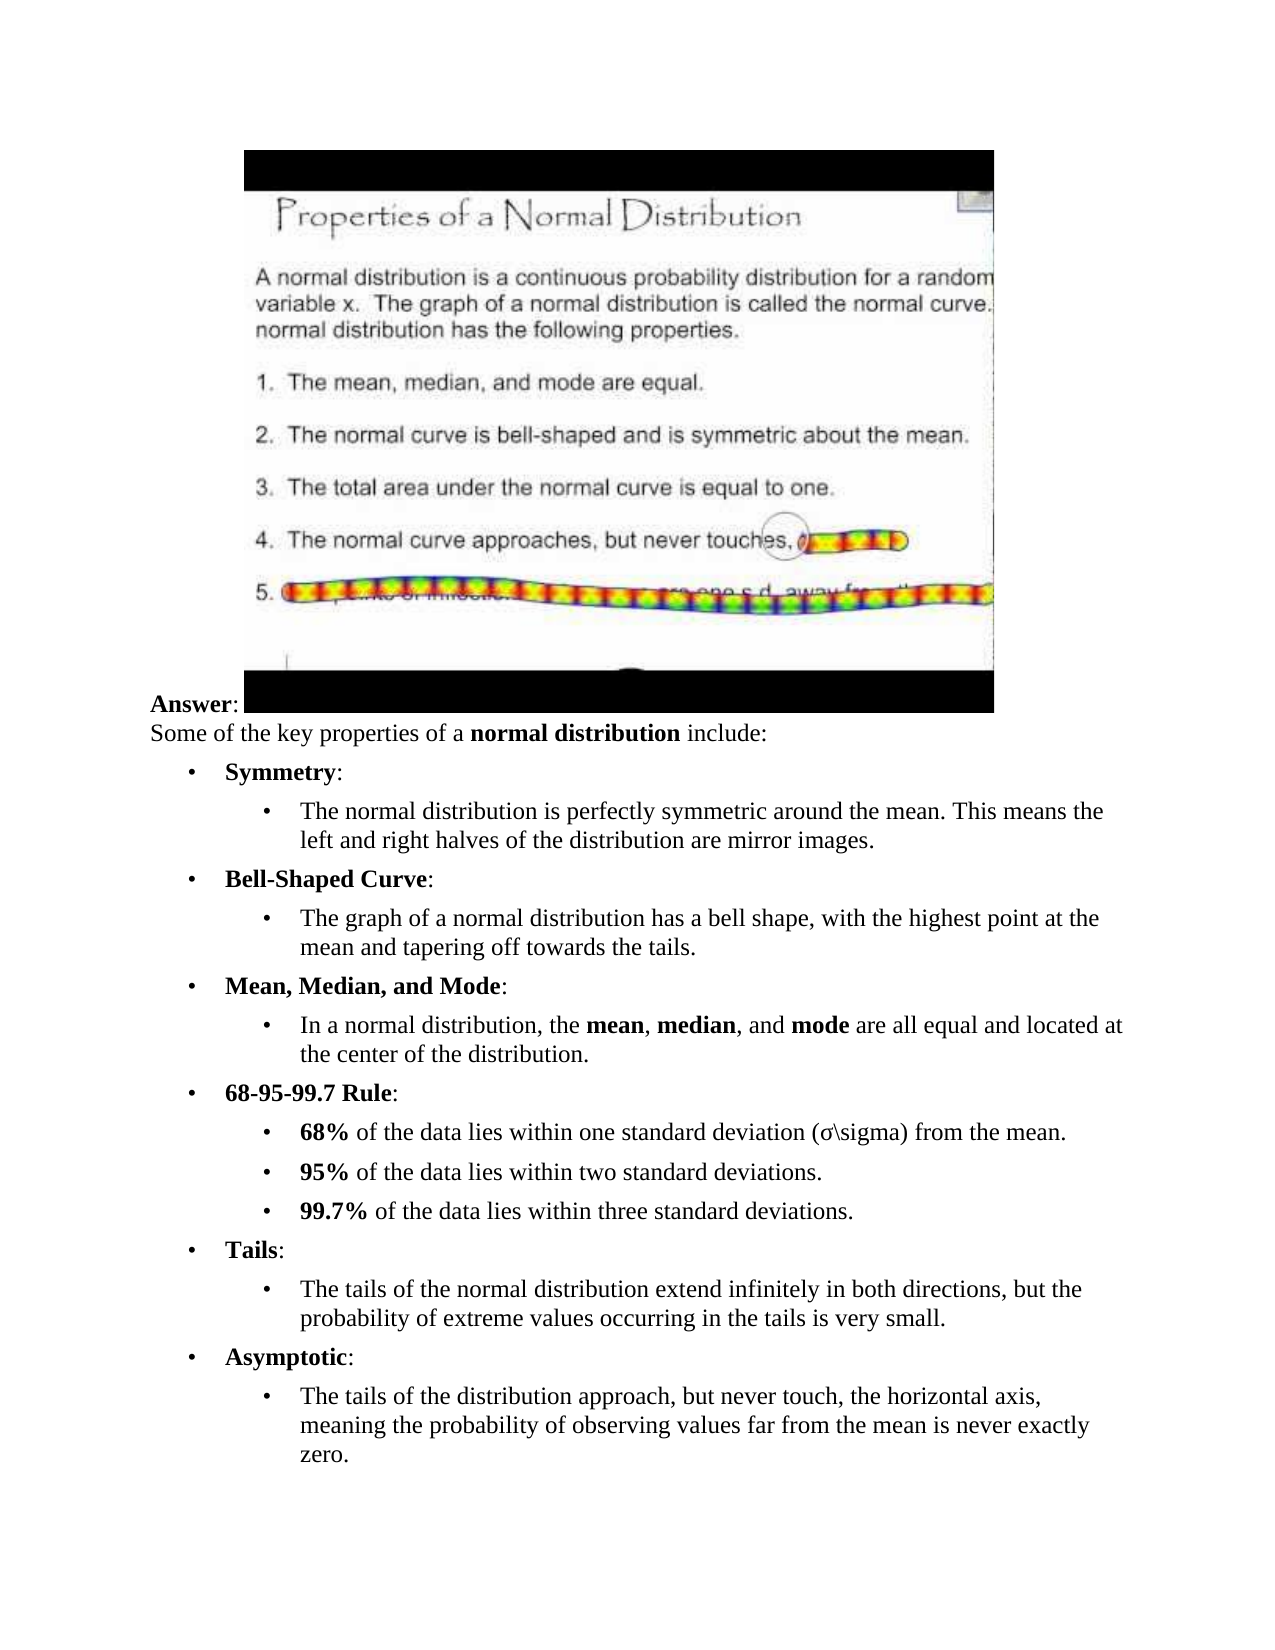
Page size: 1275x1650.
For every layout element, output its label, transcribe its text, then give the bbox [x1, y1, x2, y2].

list Bell-Shaped Curve: [187, 864, 1125, 893]
list 95% of the data lies within two standard deviations. [262, 1157, 1125, 1185]
list The tails of the distribution approach, but never touch, the horizontal axis, meaning the probability of observing values far from the mean is never exactly zero. [262, 1381, 1125, 1467]
list 99.7% of the data lies within three standard deviations. [262, 1196, 1125, 1224]
picture [244, 150, 995, 713]
list 68-95-99.7 Rule: [187, 1078, 1125, 1107]
list Asymptotic: [187, 1342, 1125, 1371]
list The graph of a normal distribution has a bell shape, with the highest point at the mean and tapering off towards the tails. [262, 903, 1125, 961]
list The normal distribution is perfectly symmetric around the mean. This means the left and right halves of the distribution are mirror images. [262, 796, 1125, 854]
list 68% of the data lies within one standard deviation (σ\sigma) from the mean. [262, 1117, 1125, 1146]
list Mean, Median, and Mode: [187, 971, 1125, 1000]
list The tails of the normal distribution extend infinitely in both directions, but the probability of extreme values occurring in the tails is very small. [262, 1274, 1125, 1332]
list Tails: [187, 1235, 1125, 1264]
list Symmetry: [187, 757, 1125, 786]
list In a normal distribution, the mean, median, and mode are all equal and located at the center of the distribution. [262, 1010, 1125, 1068]
